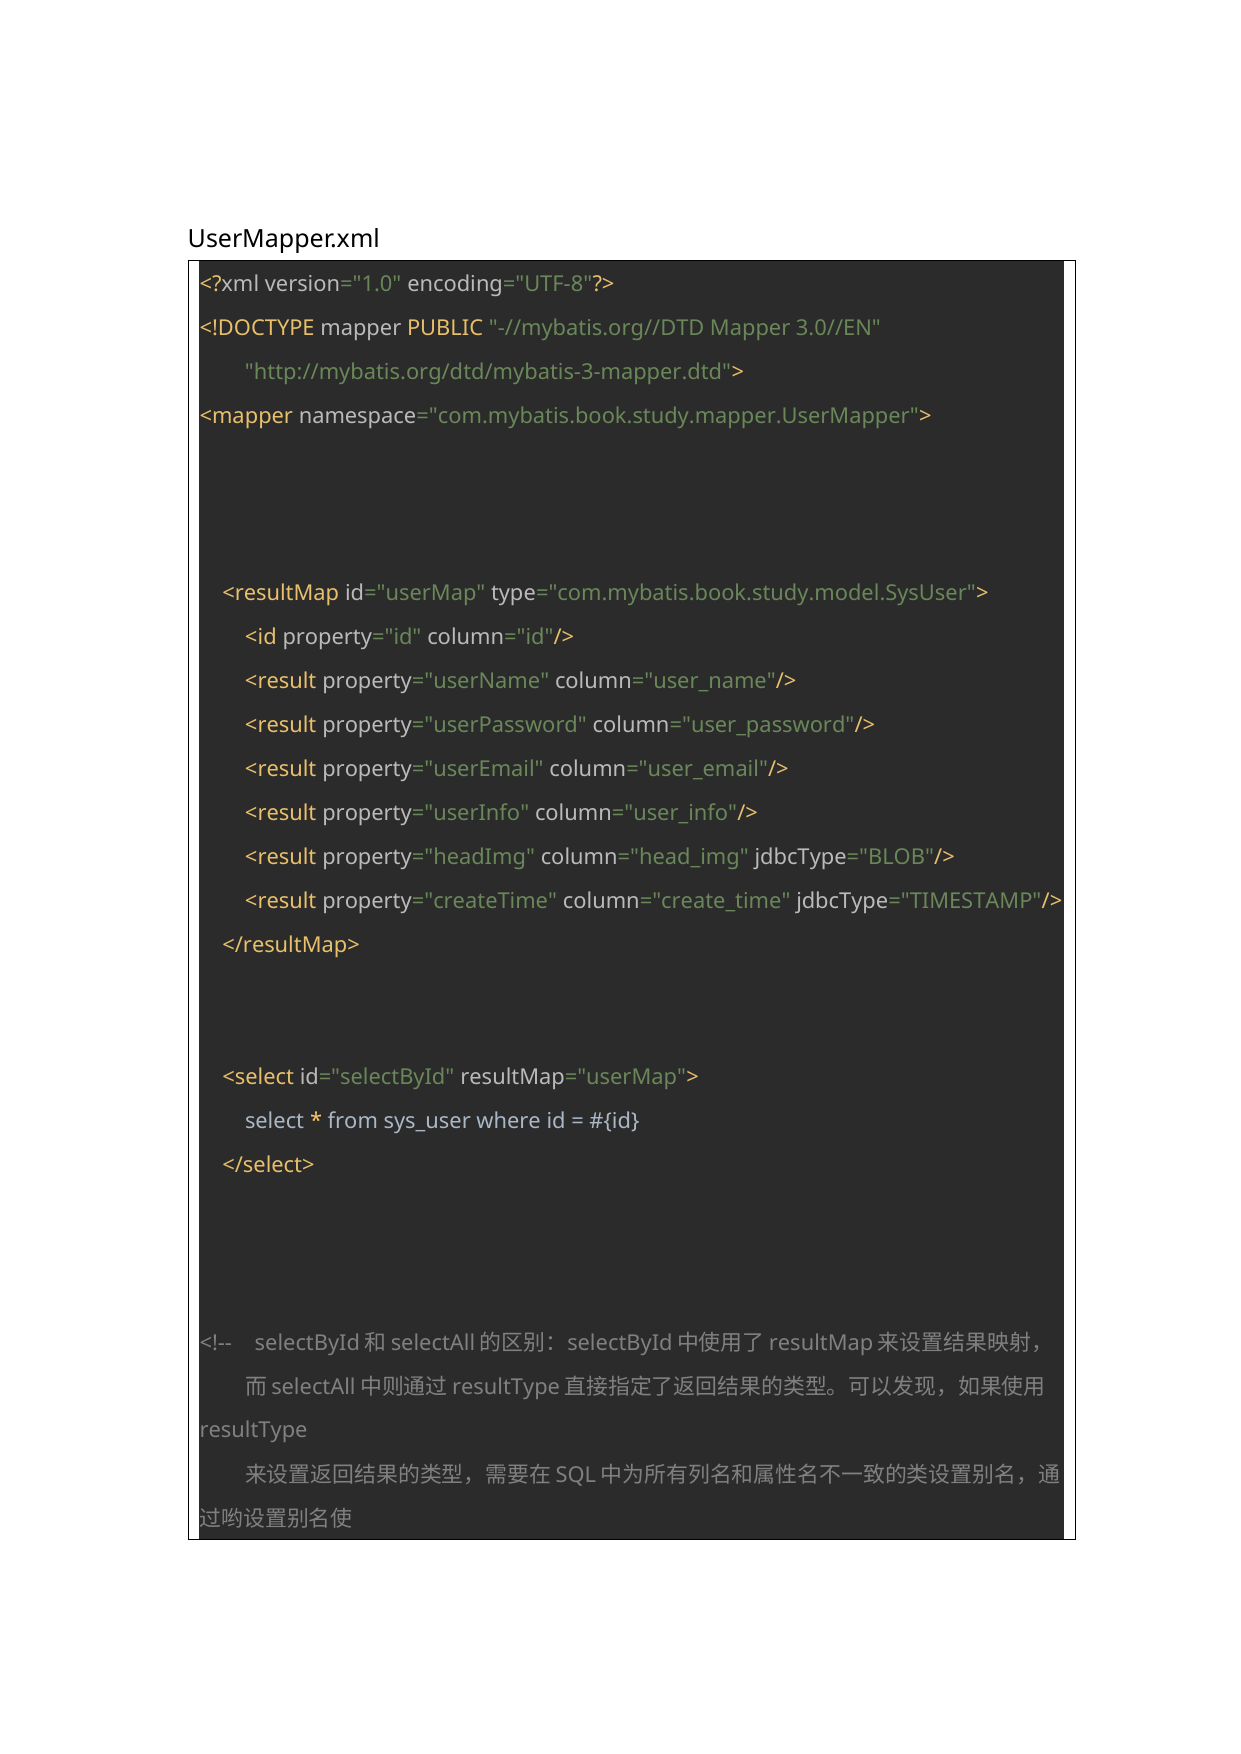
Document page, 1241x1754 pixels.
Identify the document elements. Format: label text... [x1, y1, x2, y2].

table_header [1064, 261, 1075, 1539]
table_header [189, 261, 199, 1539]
text UserMapper.xml [187, 216, 1053, 260]
